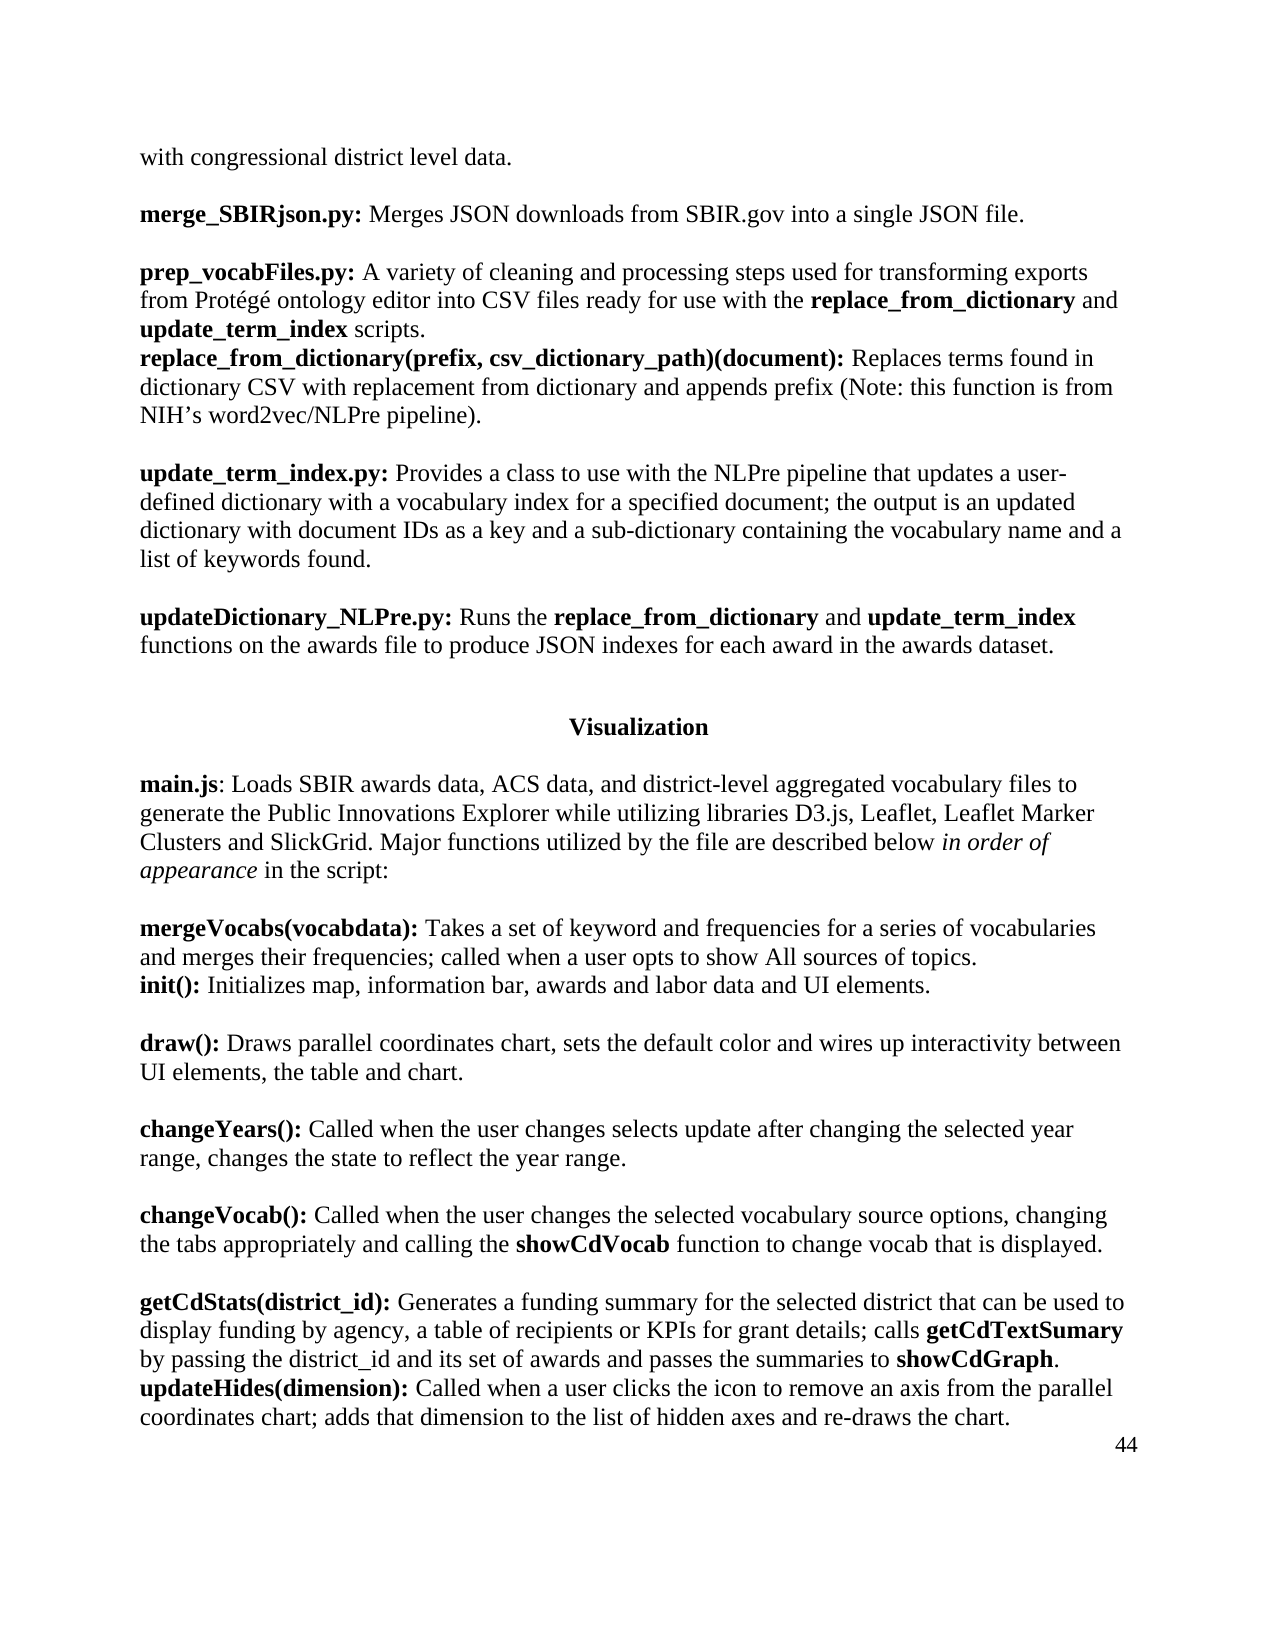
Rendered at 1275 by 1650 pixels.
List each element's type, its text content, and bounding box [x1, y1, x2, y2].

text replace_from_dictionary(prefix, csv_dictionary_path)(document): Replaces terms found in dictionary CSV with replacement from dictionary and appends prefix (Note: this function is from NIH’s word2vec/NLPre pipeline). [139, 343, 1137, 429]
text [139, 142, 1137, 170]
text getCdStats(district_id): Generates a funding summary for the selected district that can be used to display funding by agency, a table of recipients or KPIs for grant details; calls getCdTextSumary by passing the district_id and its set of awards and passes the summaries to showCdGraph. [139, 1287, 1137, 1373]
text updateDictionary_NLPre.py: Runs the replace_from_dictionary and update_term_index functions on the awards file to produce JSON indexes for each award in the awards dataset. [139, 602, 1137, 659]
text update_term_index.py: Provides a class to use with the NLPre pipeline that updates a user-defined dictionary with a vocabulary index for a specified document; the output is an updated dictionary with document IDs as a key and a sub-dictionary containing the vocabulary name and a list of keywords found. [139, 458, 1137, 573]
text updateHides(dimension): Called when a user clicks the icon to remove an axis from the parallel coordinates chart; adds that dimension to the list of hidden axes and re-draws the chart. [139, 1373, 1137, 1431]
text mergeVocabs(vocabdata): Takes a set of keyword and frequencies for a series of vocabularies and merges their frequencies; called when a user opts to show All sources of topics. [139, 913, 1137, 971]
subtitle Visualization [139, 712, 1137, 741]
text prep_vocabFiles.py: A variety of cleaning and processing steps used for transforming exports from Protégé ontology editor into CSV files ready for use with the replace_from_dictionary and update_term_index scripts. [139, 257, 1137, 343]
text main.js: Loads SBIR awards data, ACS data, and district-level aggregated vocabulary files to generate the Public Innovations Explorer while utilizing libraries D3.js, Leaflet, Leaflet Marker Clusters and SlickGrid. Major functions utilized by the file are described below in order of appearance in the script: [139, 769, 1137, 884]
text changeYears(): Called when the user changes selects update after changing the selected year range, changes the state to reflect the year range. [139, 1114, 1137, 1172]
text changeVocab(): Called when the user changes the selected vocabulary source options, changing the tabs appropriately and calling the showCdVocab function to change vocab that is displayed. [139, 1201, 1137, 1258]
text draw(): Draws parallel coordinates chart, sets the default color and wires up interactivity between UI elements, the table and chart. [139, 1028, 1137, 1086]
text init(): Initializes map, information bar, awards and labor data and UI elements. [139, 971, 1137, 999]
text merge_SBIRjson.py: Merges JSON downloads from SBIR.gov into a single JSON file. [139, 199, 1137, 228]
